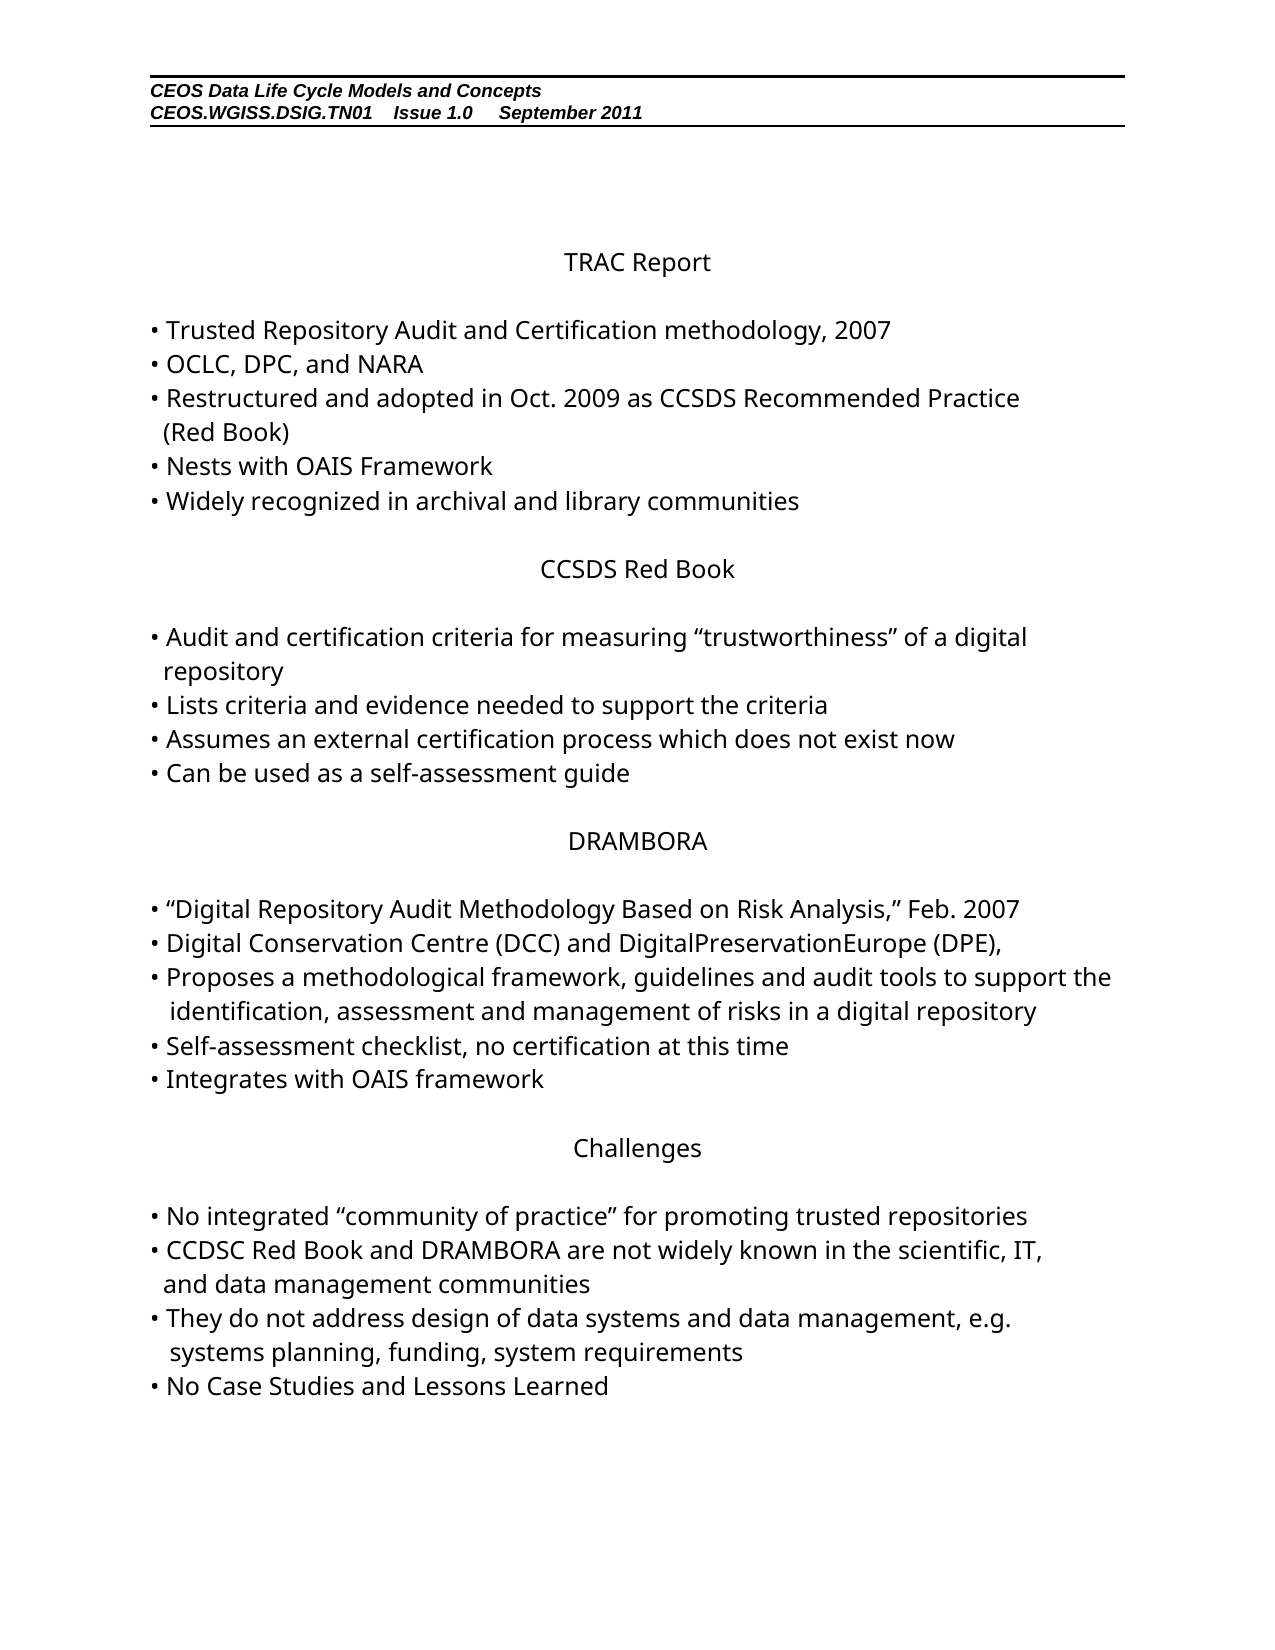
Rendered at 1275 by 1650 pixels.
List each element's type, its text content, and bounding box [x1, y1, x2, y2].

text (Red Book) [150, 415, 1125, 449]
text repository [150, 653, 1125, 687]
text • “Digital Repository Audit Methodology Based on Risk Analysis,” Feb. 2007 [150, 892, 1125, 926]
text CCSDS Red Book [150, 551, 1125, 585]
text • Audit and certification criteria for measuring “trustworthiness” of a digital [150, 619, 1125, 653]
text • Trusted Repository Audit and Certification methodology, 2007 [150, 313, 1125, 347]
text systems planning, funding, system requirements [150, 1335, 1125, 1369]
text • Proposes a methodological framework, guidelines and audit tools to support the [150, 960, 1125, 994]
text and data management communities [150, 1267, 1125, 1301]
text • Widely recognized in archival and library communities [150, 483, 1125, 517]
text • Restructured and adopted in Oct. 2009 as CCSDS Recommended Practice [150, 381, 1125, 415]
text TRAC Report [150, 245, 1125, 279]
text • Assumes an external certification process which does not exist now [150, 722, 1125, 756]
text identification, assessment and management of risks in a digital repository [150, 994, 1125, 1028]
text • Self-assessment checklist, no certification at this time [150, 1028, 1125, 1062]
text • Nests with OAIS Framework [150, 449, 1125, 483]
text • No integrated “community of practice” for promoting trusted repositories [150, 1198, 1125, 1232]
text • Lists criteria and evidence needed to support the criteria [150, 687, 1125, 722]
text • No Case Studies and Lessons Learned [150, 1369, 1125, 1403]
text • OCLC, DPC, and NARA [150, 347, 1125, 381]
text • CCDSC Red Book and DRAMBORA are not widely known in the scientific, IT, [150, 1232, 1125, 1267]
text • Integrates with OAIS framework [150, 1062, 1125, 1096]
text DRAMBORA [150, 824, 1125, 858]
text • They do not address design of data systems and data management, e.g. [150, 1301, 1125, 1335]
text Challenges [150, 1130, 1125, 1164]
text • Can be used as a self-assessment guide [150, 756, 1125, 790]
text • Digital Conservation Centre (DCC) and DigitalPreservationEurope (DPE), [150, 926, 1125, 960]
